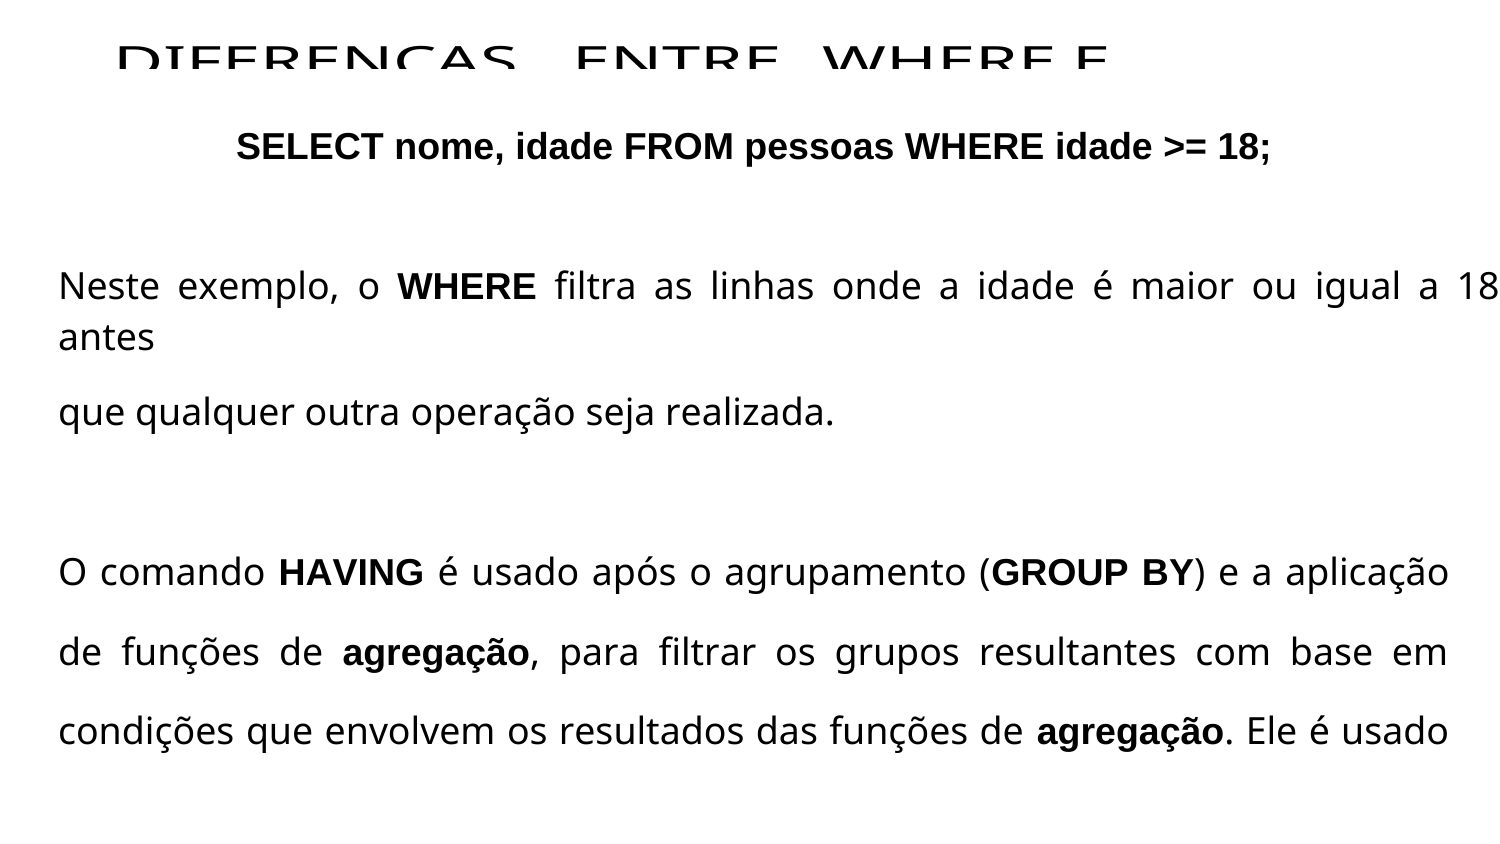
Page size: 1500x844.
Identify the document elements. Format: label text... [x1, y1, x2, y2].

subtitle SELECT nome, idade FROM pessoas WHERE idade >= 18; [7, 124, 1500, 167]
text que qualquer outra operação seja realizada. [58, 385, 1500, 436]
text Neste exemplo, o WHERE filtra as linhas onde a idade é maior ou igual a 18 antes [58, 259, 1500, 361]
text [58, 545, 1449, 755]
